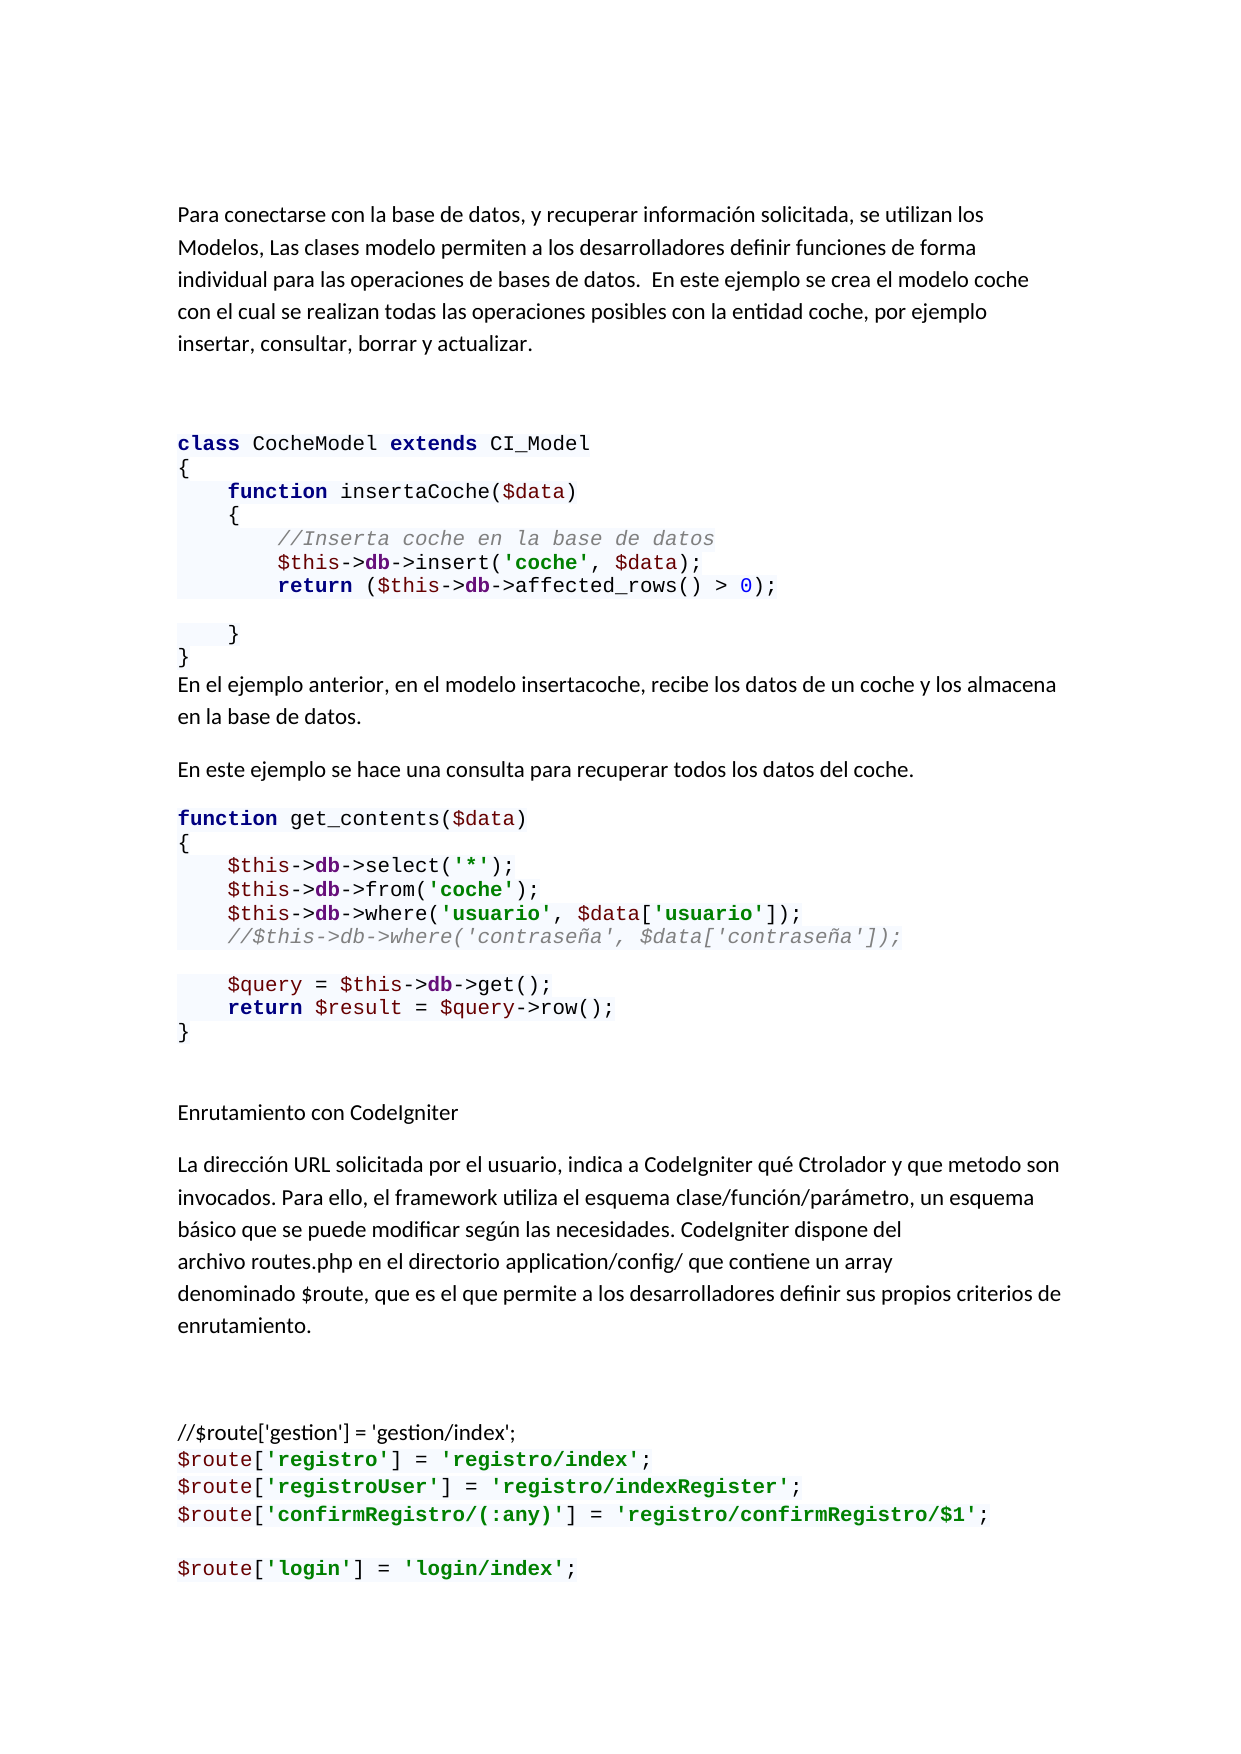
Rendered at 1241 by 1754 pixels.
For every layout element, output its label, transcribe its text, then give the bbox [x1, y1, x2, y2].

text En el ejemplo anterior, en el modelo insertacoche, recibe los datos de un coche y los almacena en la base de datos. [177, 670, 1063, 730]
text La dirección URL solicitada por el usuario, indica a CodeIgniter qué Ctrolador y que metodo son invocados. Para ello, el framework utiliza el esquema clase/función/parámetro, un esquema básico que se puede modificar según las necesidades. CodeIgniter dispone del archivo routes.php en el directorio application/config/ que contiene un array denominado $route, que es el que permite a los desarrolladores definir sus propios criterios de enrutamiento. [177, 1151, 1063, 1339]
text En este ejemplo se hace una consulta para recuperar todos los datos del coche. [177, 755, 1063, 783]
text function get_contents($data) { $this->db->select('*'); $this->db->from('coche'); $this->db->where('usuario', $data['usuario']); //$this->db->where('contraseña', $data['contraseña']); $query = $this->db->get(); return $result = $query->row(); } [177, 808, 1063, 1044]
text Enrutamiento con CodeIgniter [177, 1098, 1063, 1126]
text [177, 1418, 1063, 1582]
text class CocheModel extends CI_Model { function insertaCoche($data) { //Inserta coche en la base de datos $this->db->insert('coche', $data); return ($this->db->affected_rows() > 0); } } [177, 433, 1063, 670]
text Para conectarse con la base de datos, y recuperar información solicitada, se utilizan los Modelos, Las clases modelo permiten a los desarrolladores definir funciones de forma individual para las operaciones de bases de datos. En este ejemplo se crea el modelo coche con el cual se realizan todas las operaciones posibles con la entidad coche, por ejemplo insertar, consultar, borrar y actualizar. [177, 201, 1063, 357]
